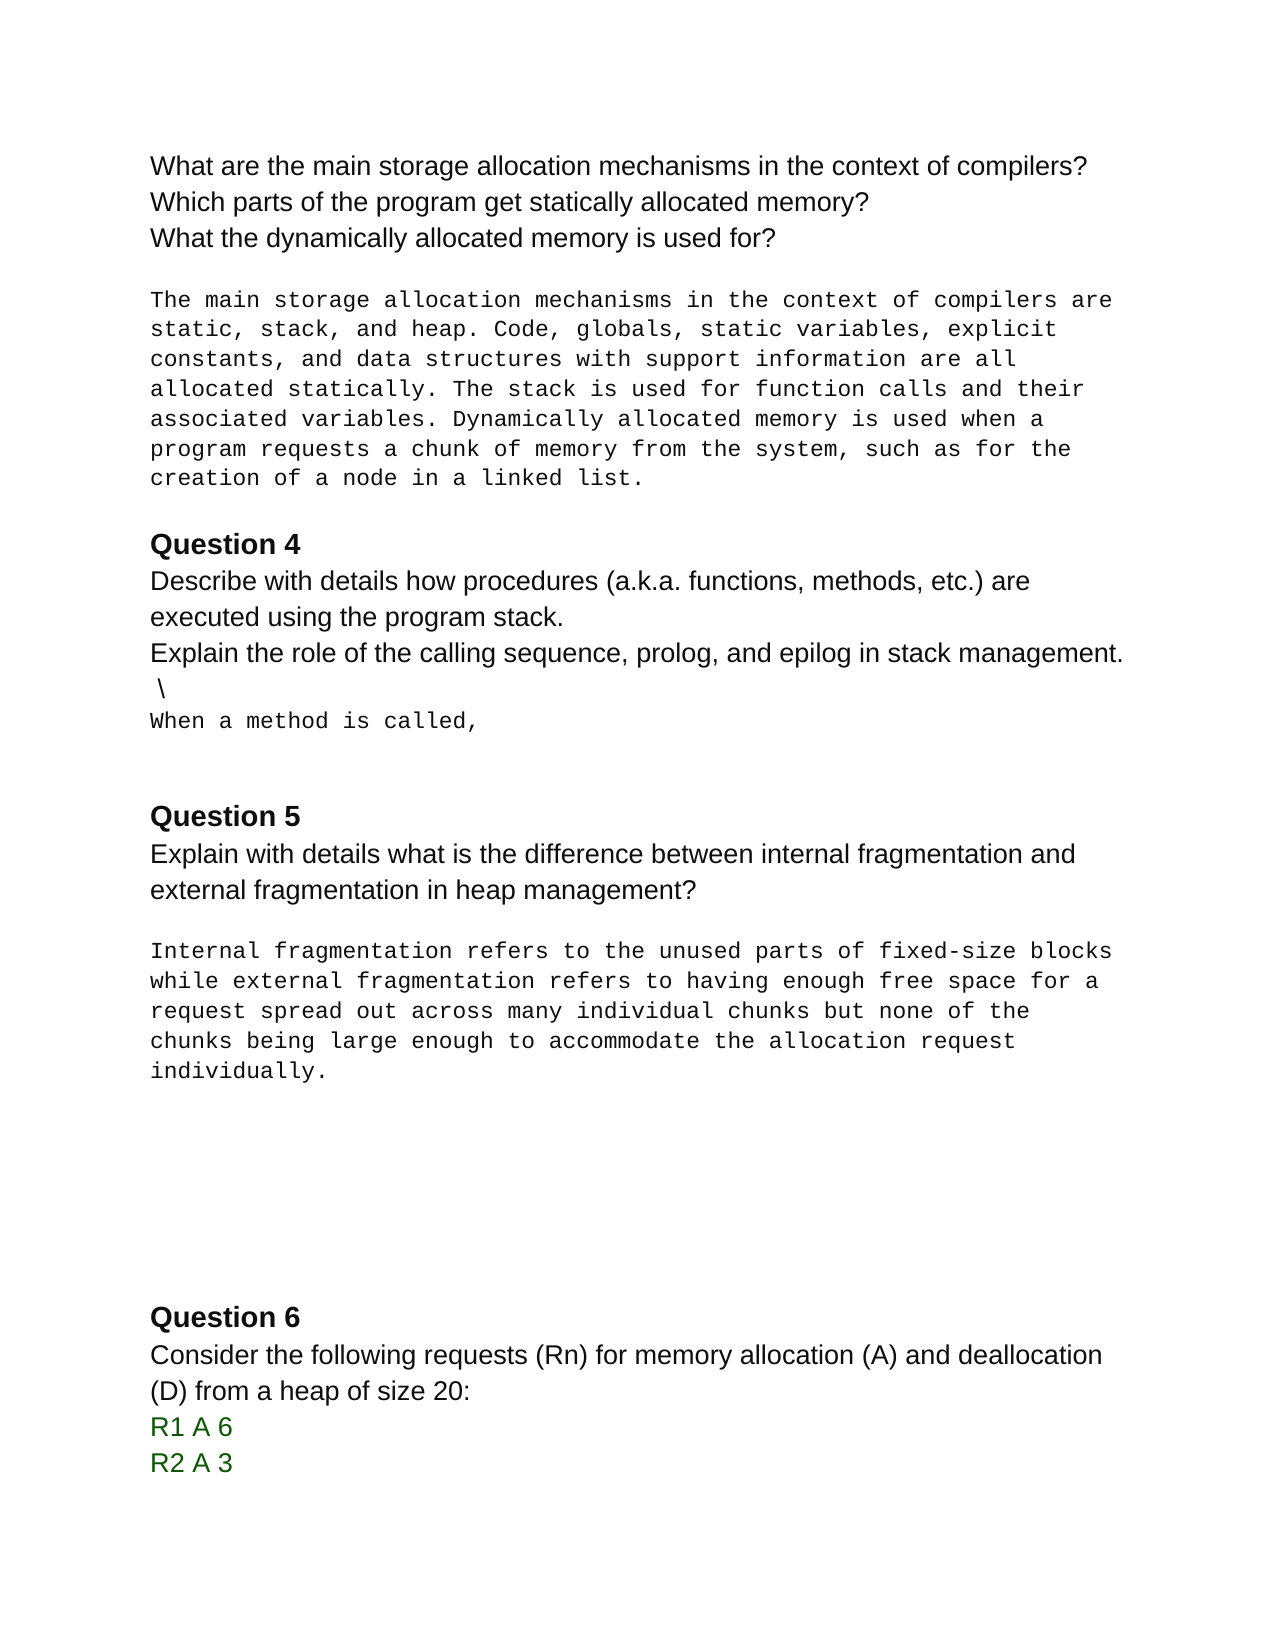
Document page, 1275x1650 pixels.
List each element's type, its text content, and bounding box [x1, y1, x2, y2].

text Question 6 [150, 1300, 1125, 1334]
text \ [150, 673, 1125, 704]
text R2 A 3 [150, 1447, 1125, 1478]
text What the dynamically allocated memory is used for? [150, 222, 1125, 253]
text Which parts of the program get statically allocated memory? [150, 186, 1125, 217]
text R1 A 6 [150, 1411, 1125, 1442]
text The main storage allocation mechanisms in the context of compilers are static, stack, and heap. Code, globals, static variables, explicit constants, and data structures with support information are all allocated statically. The stack is used for function calls and their associated variables. Dynamically allocated memory is used when a program requests a chunk of memory from the system, such as for the creation of a node in a linked list. [150, 288, 1125, 493]
text Describe with details how procedures (a.k.a. functions, methods, etc.) are executed using the program stack. [150, 565, 1125, 632]
text Question 4 [150, 527, 1125, 560]
text Question 5 [150, 799, 1125, 833]
text Consider the following requests (Rn) for memory allocation (A) and deallocation (D) from a heap of size 20: [150, 1339, 1125, 1406]
text What are the main storage allocation mechanisms in the context of compilers? [150, 150, 1125, 181]
text Internal fragmentation refers to the unused parts of fixed-size blocks while external fragmentation refers to having enough free space for a request spread out across many individual chunks but none of the chunks being large enough to accommodate the allocation request individually. [150, 940, 1125, 1085]
text Explain the role of the calling sequence, prolog, and epilog in stack management. [150, 637, 1125, 668]
text Explain with details what is the difference between internal fragmentation and external fragmentation in heap management? [150, 838, 1125, 905]
text When a method is called, [150, 709, 1125, 735]
